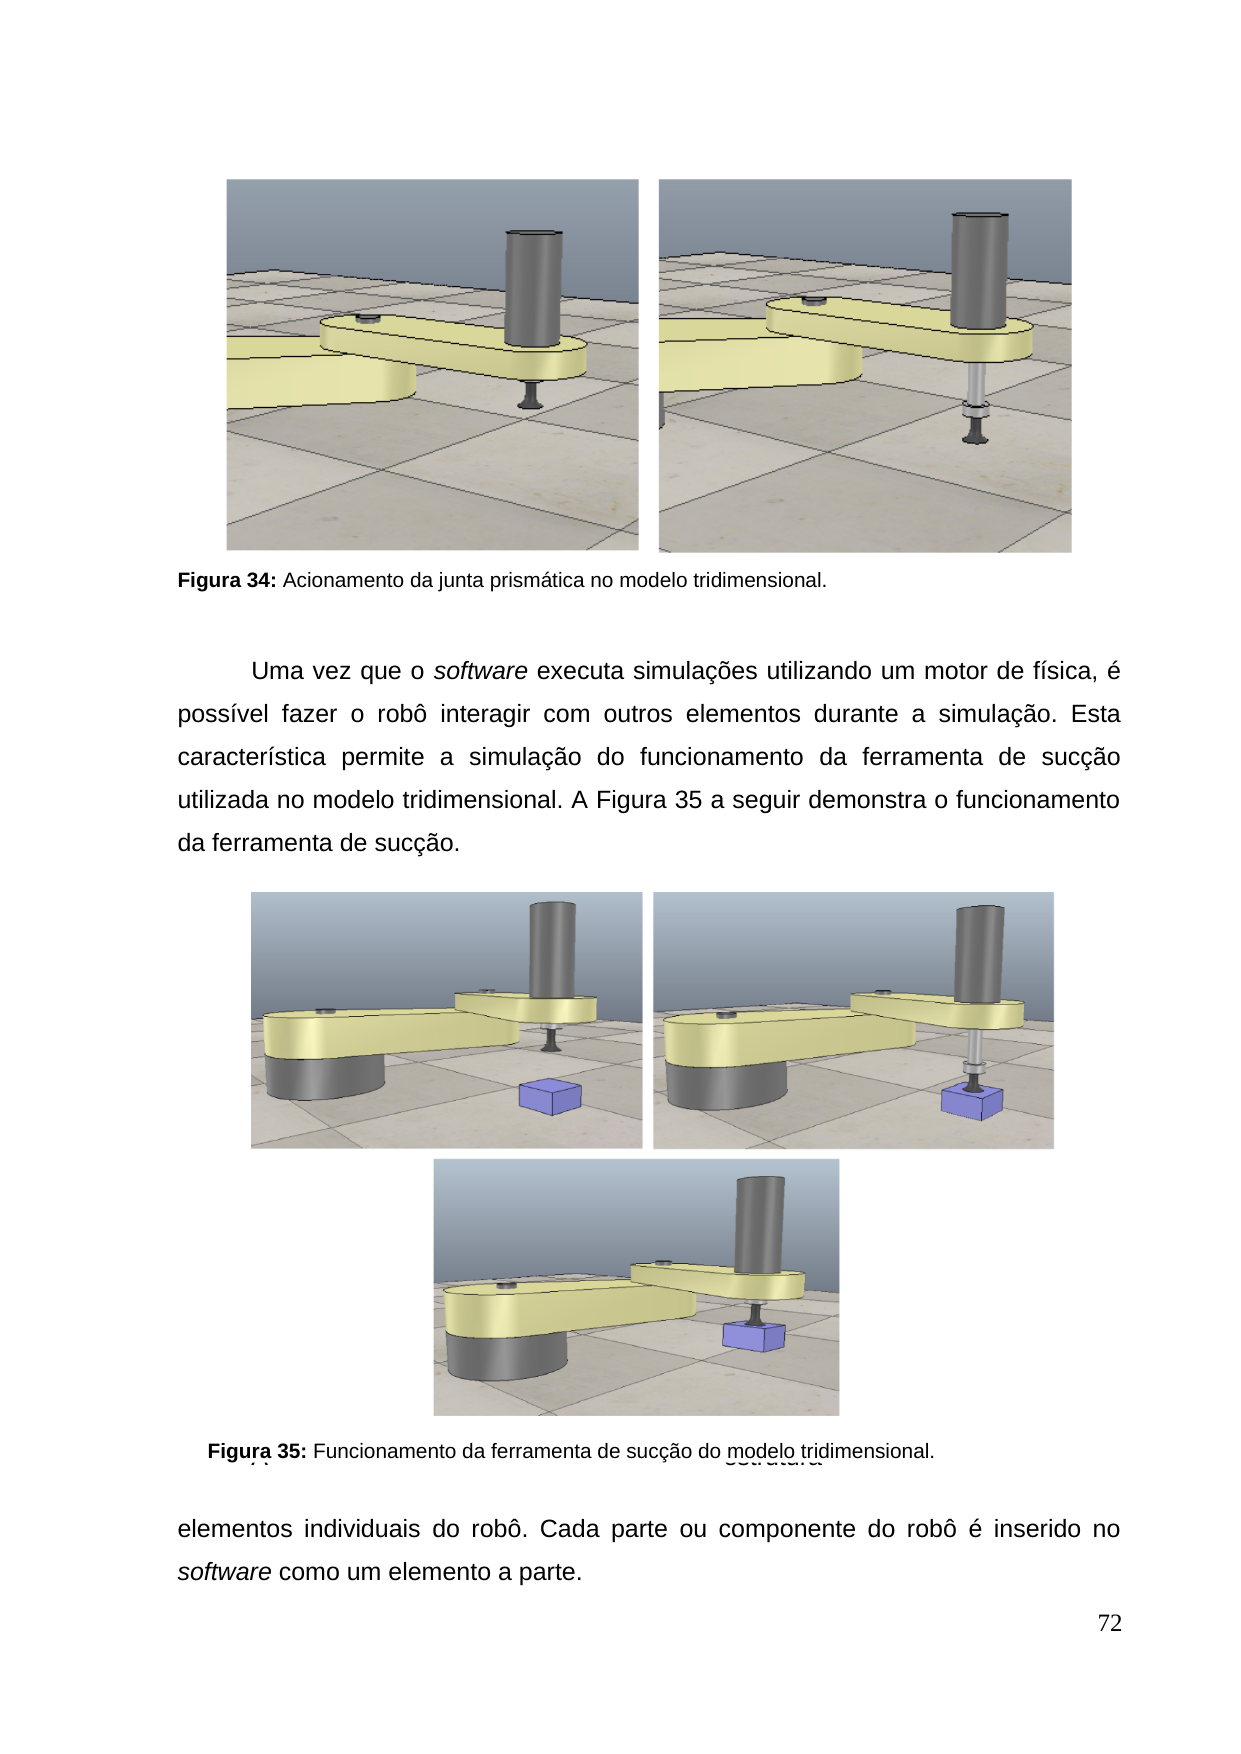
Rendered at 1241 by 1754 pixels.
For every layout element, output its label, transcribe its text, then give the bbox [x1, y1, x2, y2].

text Uma vez que o software executa simulações utilizando um motor de física, é possível fazer o robô interagir com outros elementos durante a simulação. Esta característica permite a simulação do funcionamento da ferramenta de sucção utilizada no modelo tridimensional. A Figura 35 a seguir demonstra o funcionamento da ferramenta de sucção. [177, 656, 1122, 857]
picture [251, 892, 1063, 1429]
picture [226, 177, 1073, 554]
text Figura 34: Acionamento da junta prismática no modelo tridimensional. [177, 568, 1122, 592]
text A estrutura do modelo tridimensional no software de simulação é feita com base em elementos individuais do robô. Cada parte ou componente do robô é inserido no software como um elemento a parte. [177, 1442, 1122, 1586]
